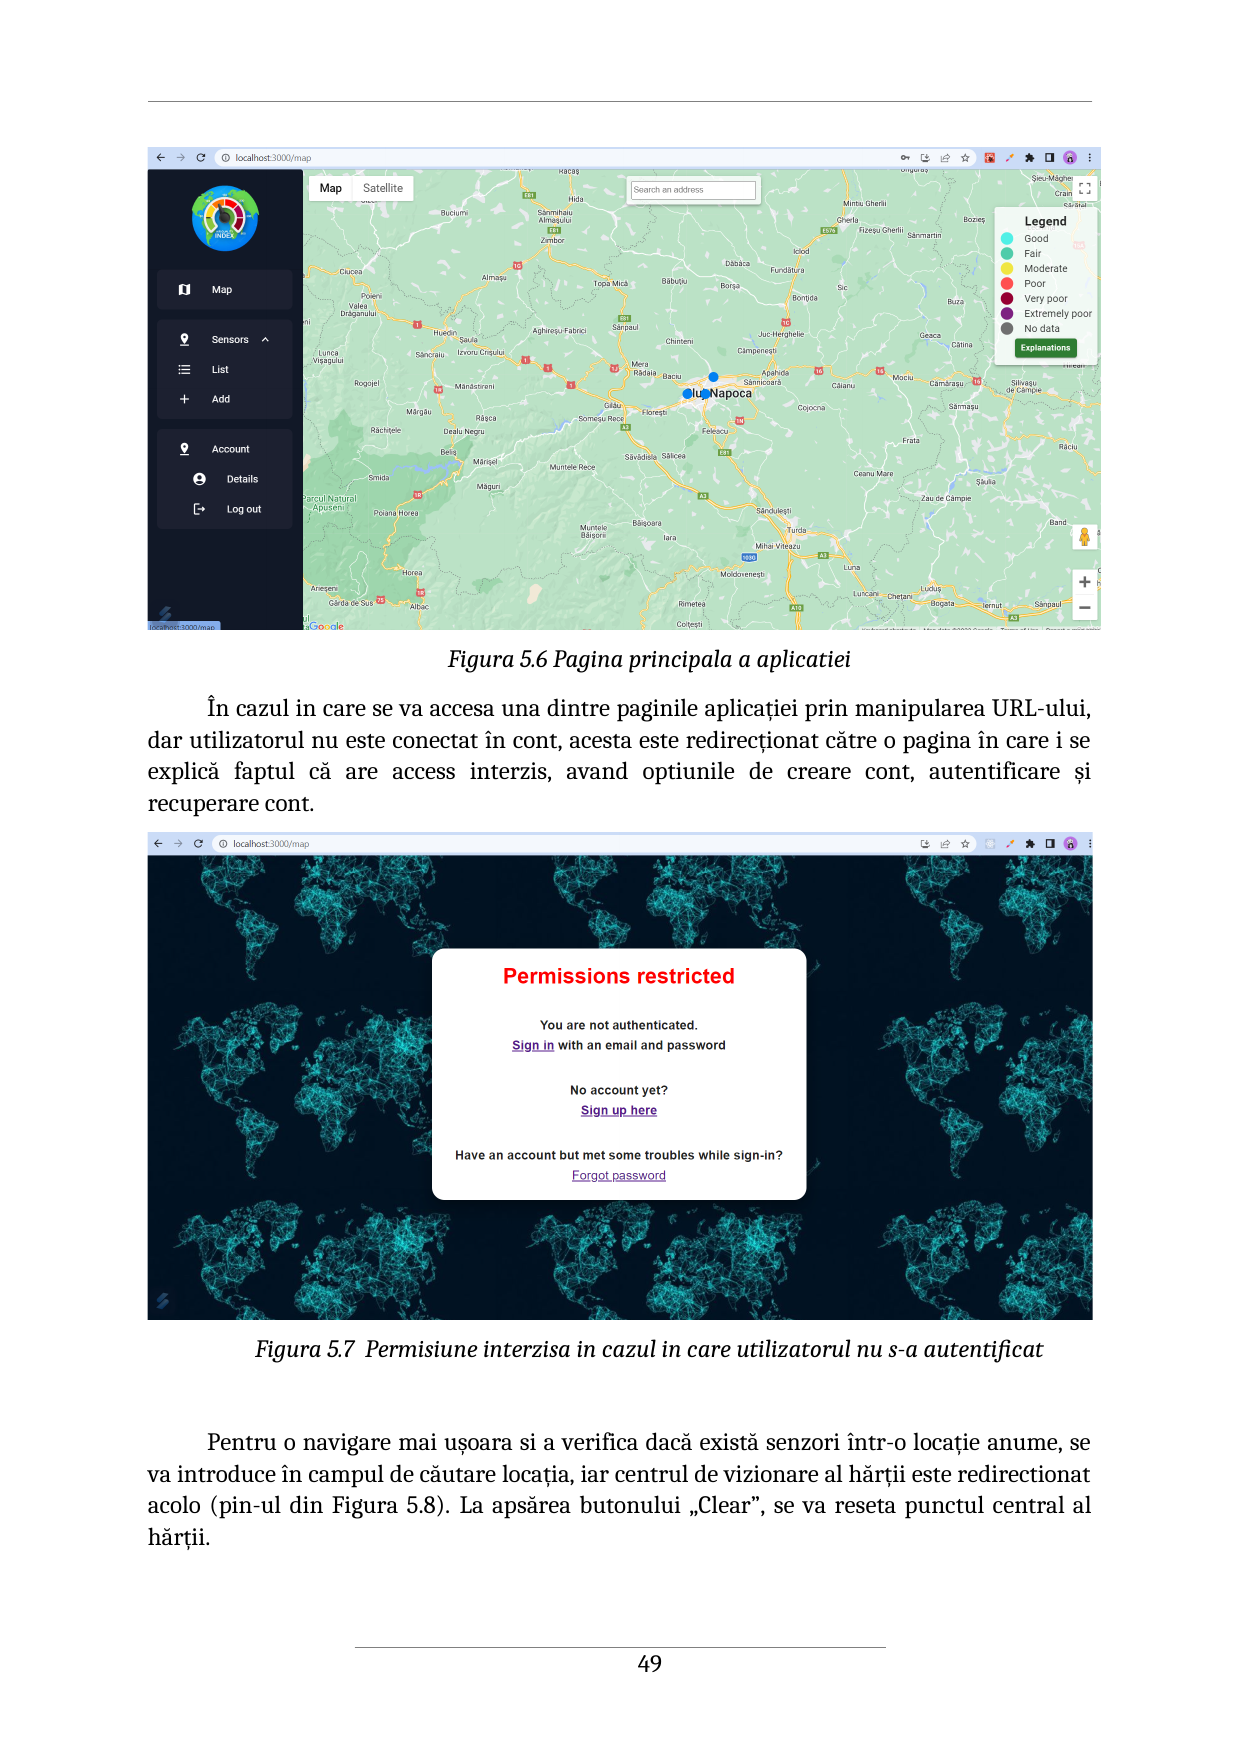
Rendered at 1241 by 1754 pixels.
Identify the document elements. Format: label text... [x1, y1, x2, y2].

text Figura 5.7 Permisiune interzisa in cazul in care utilizatorul nu s-a autentificat [148, 1335, 1092, 1363]
text Pentru o navigare mai ușoara si a verifica dacă există senzori într-o locație anume, se va introduce în campul de căutare locația, iar centrul de vizionare al hărții este redirectionat acolo (pin-ul din Figura 5.8). La apsărea butonului „Clear”, se va reseta punctul central al hărții. [148, 1428, 1092, 1552]
picture [147, 832, 1093, 1320]
text În cazul in care se va accesa una dintre paginile aplicației prin manipularea URL-ului, dar utilizatorul nu este conectat în cont, acesta este redirecționat către o pagina în care i se explică faptul că are access interzis, avand optiunile de creare cont, autentificare și recuperare cont. [148, 694, 1092, 818]
text Figura 5.6 Pagina principala a aplicatiei [148, 644, 1092, 673]
picture [147, 147, 1101, 630]
